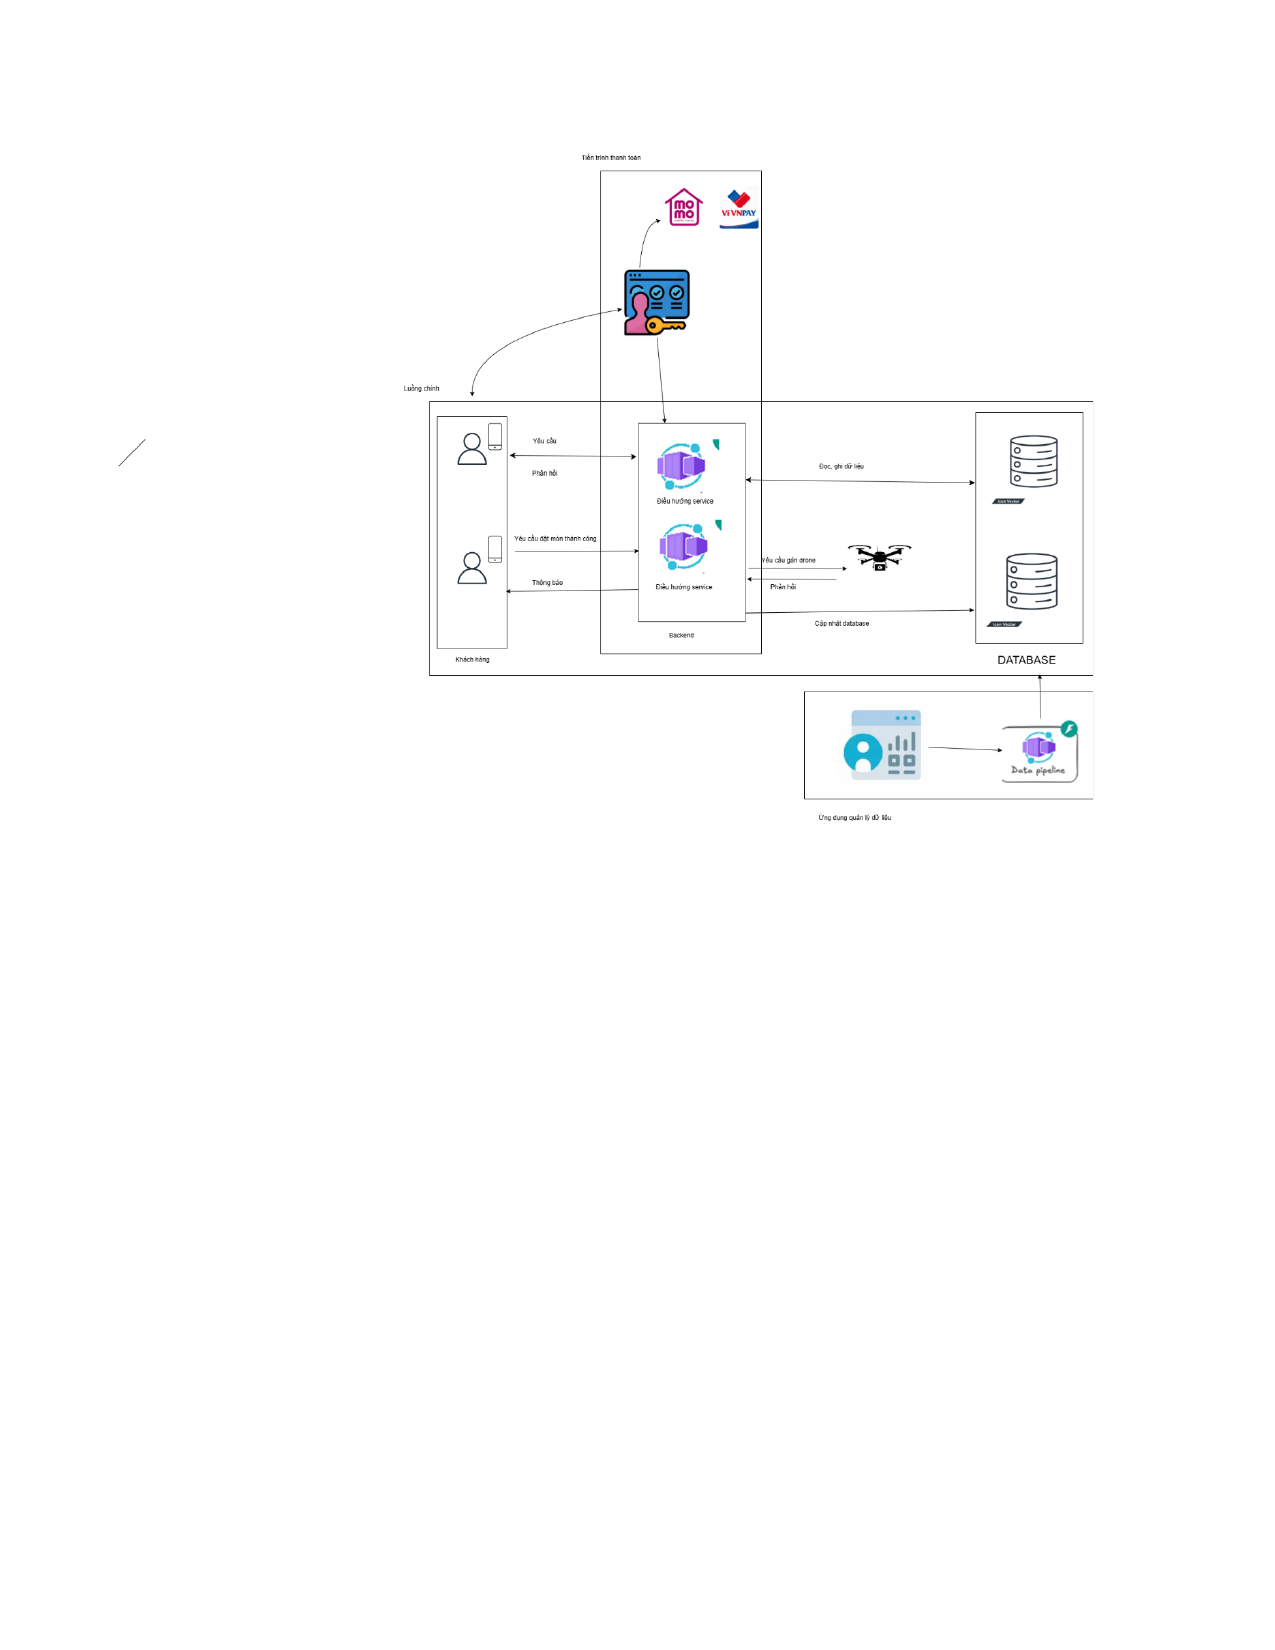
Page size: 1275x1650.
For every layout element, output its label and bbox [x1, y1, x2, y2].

picture [118, 150, 1094, 825]
